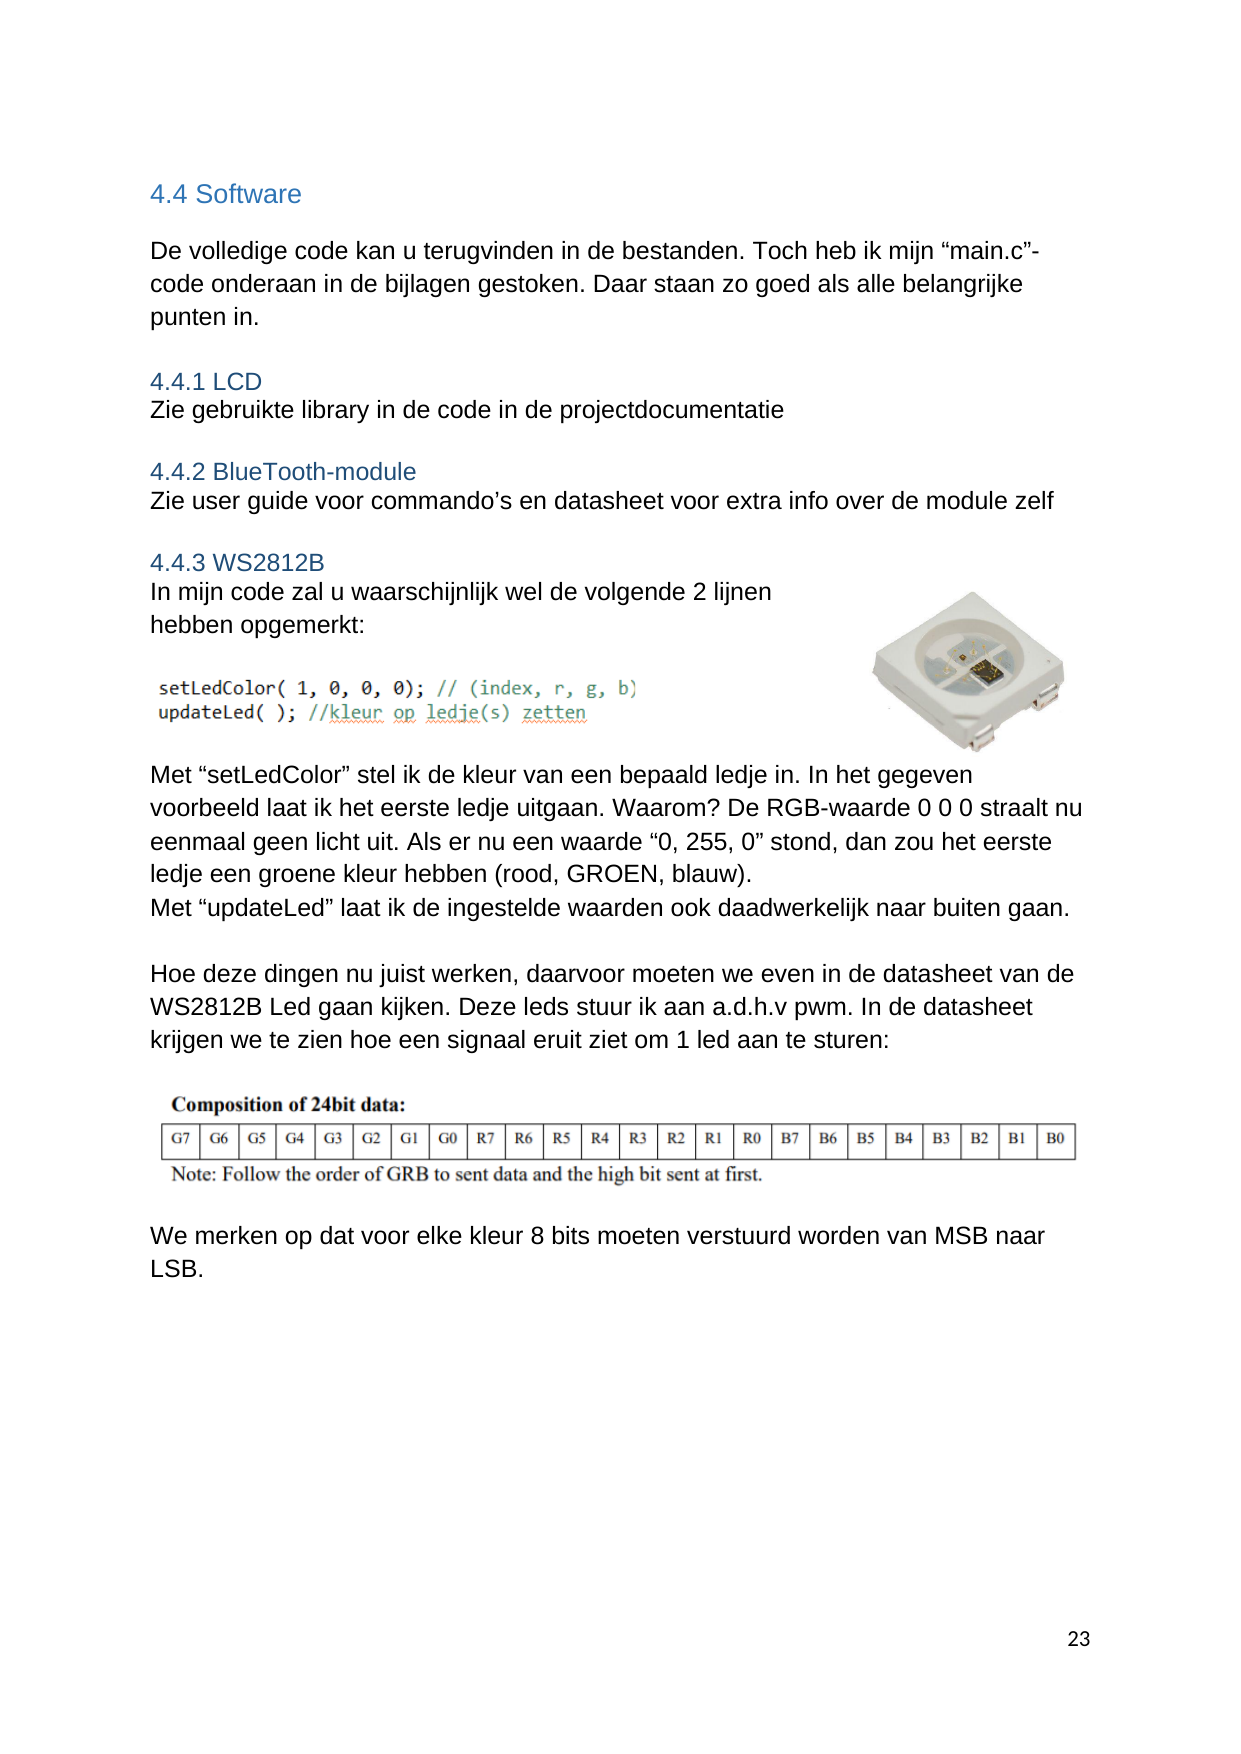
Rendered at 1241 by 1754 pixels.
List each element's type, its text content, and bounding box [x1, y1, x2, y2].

picture [150, 1086, 1091, 1193]
text Met “setLedColor” stel ik de kleur van een bepaald ledje in. In het gegeven voorbeeld laat ik het eerste ledje uitgaan. Waarom? De RGB-waarde 0 0 0 straalt nu eenmaal geen licht uit. Als er nu een waarde “0, 255, 0” stond, dan zou het eerste ledje een groene kleur hebben (rood, GROEN, blauw). Met “updateLed” laat ik de ingestelde waarden ook daadwerkelijk naar buiten gaan. Hoe deze dingen nu juist werken, daarvoor moeten we even in de datasheet van de WS2812B Led gaan kijken. Deze leds stuur ik aan a.d.h.v pwm. In de datasheet krijgen we te zien hoe een signaal eruit ziet om 1 led aan te sturen: [150, 760, 1090, 1053]
picture [150, 674, 636, 727]
text In mijn code zal u waarschijnlijk wel de volgende 2 lijnen hebben opgemerkt: [150, 577, 1090, 671]
picture [867, 581, 1071, 757]
text 4.4.1 LCD [150, 367, 1090, 396]
text Zie user guide voor commando’s en datasheet voor extra info over de module zelf [150, 486, 1090, 515]
text 4.4.3 WS2812B [150, 519, 1090, 577]
text We merken op dat voor elke kleur 8 bits moeten verstuurd worden van MSB naar LSB. [150, 1221, 1090, 1315]
text De volledige code kan u terugvinden in de bestanden. Toch heb ik mijn “main.c”-code onderaan in de bijlagen gestoken. Daar staan zo goed als alle belangrijke punten in. [150, 236, 1090, 363]
text 4.4.2 BlueTooth-module [150, 428, 1090, 486]
text Zie gebruikte library in de code in de projectdocumentatie [150, 396, 1090, 424]
text 4.4 Software [150, 178, 1090, 209]
